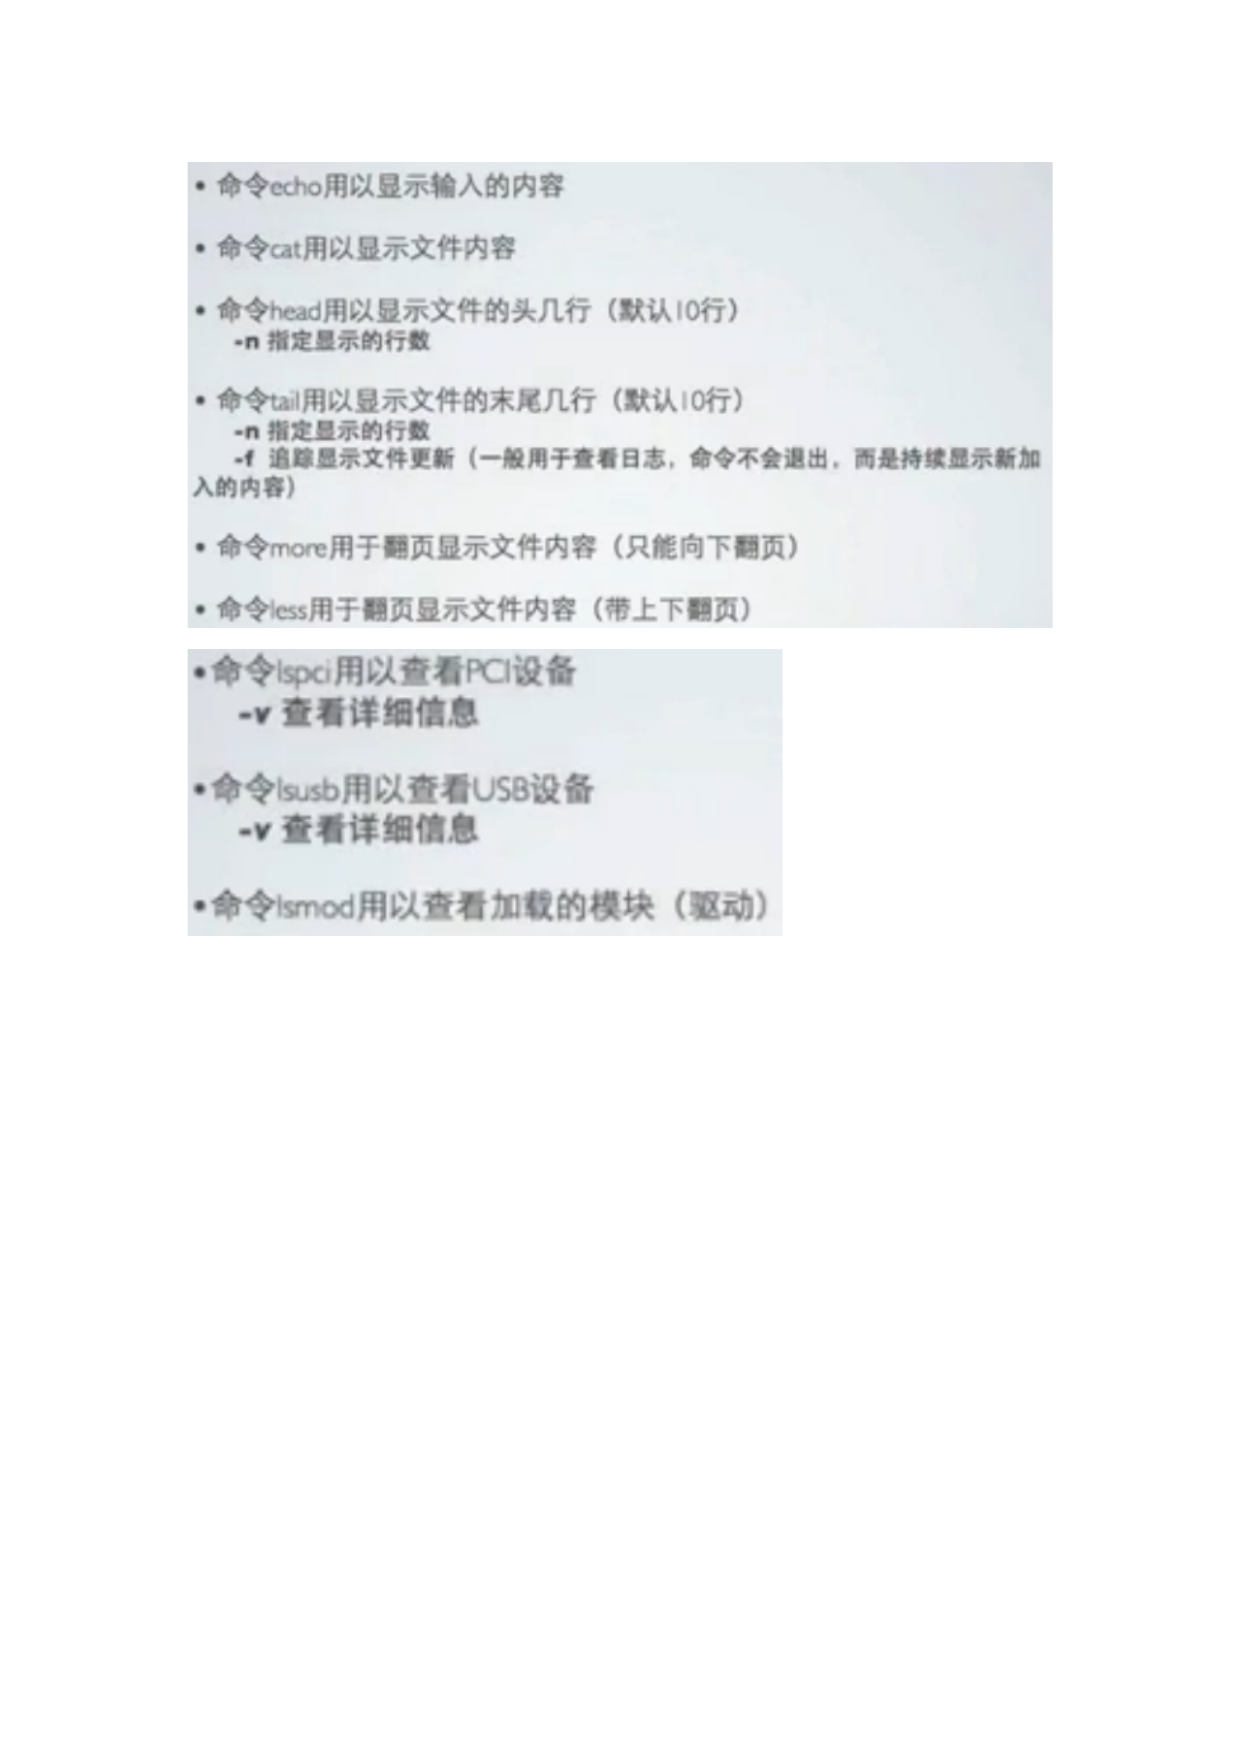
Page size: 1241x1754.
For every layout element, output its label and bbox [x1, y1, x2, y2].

picture [187, 649, 783, 936]
picture [187, 162, 1053, 628]
